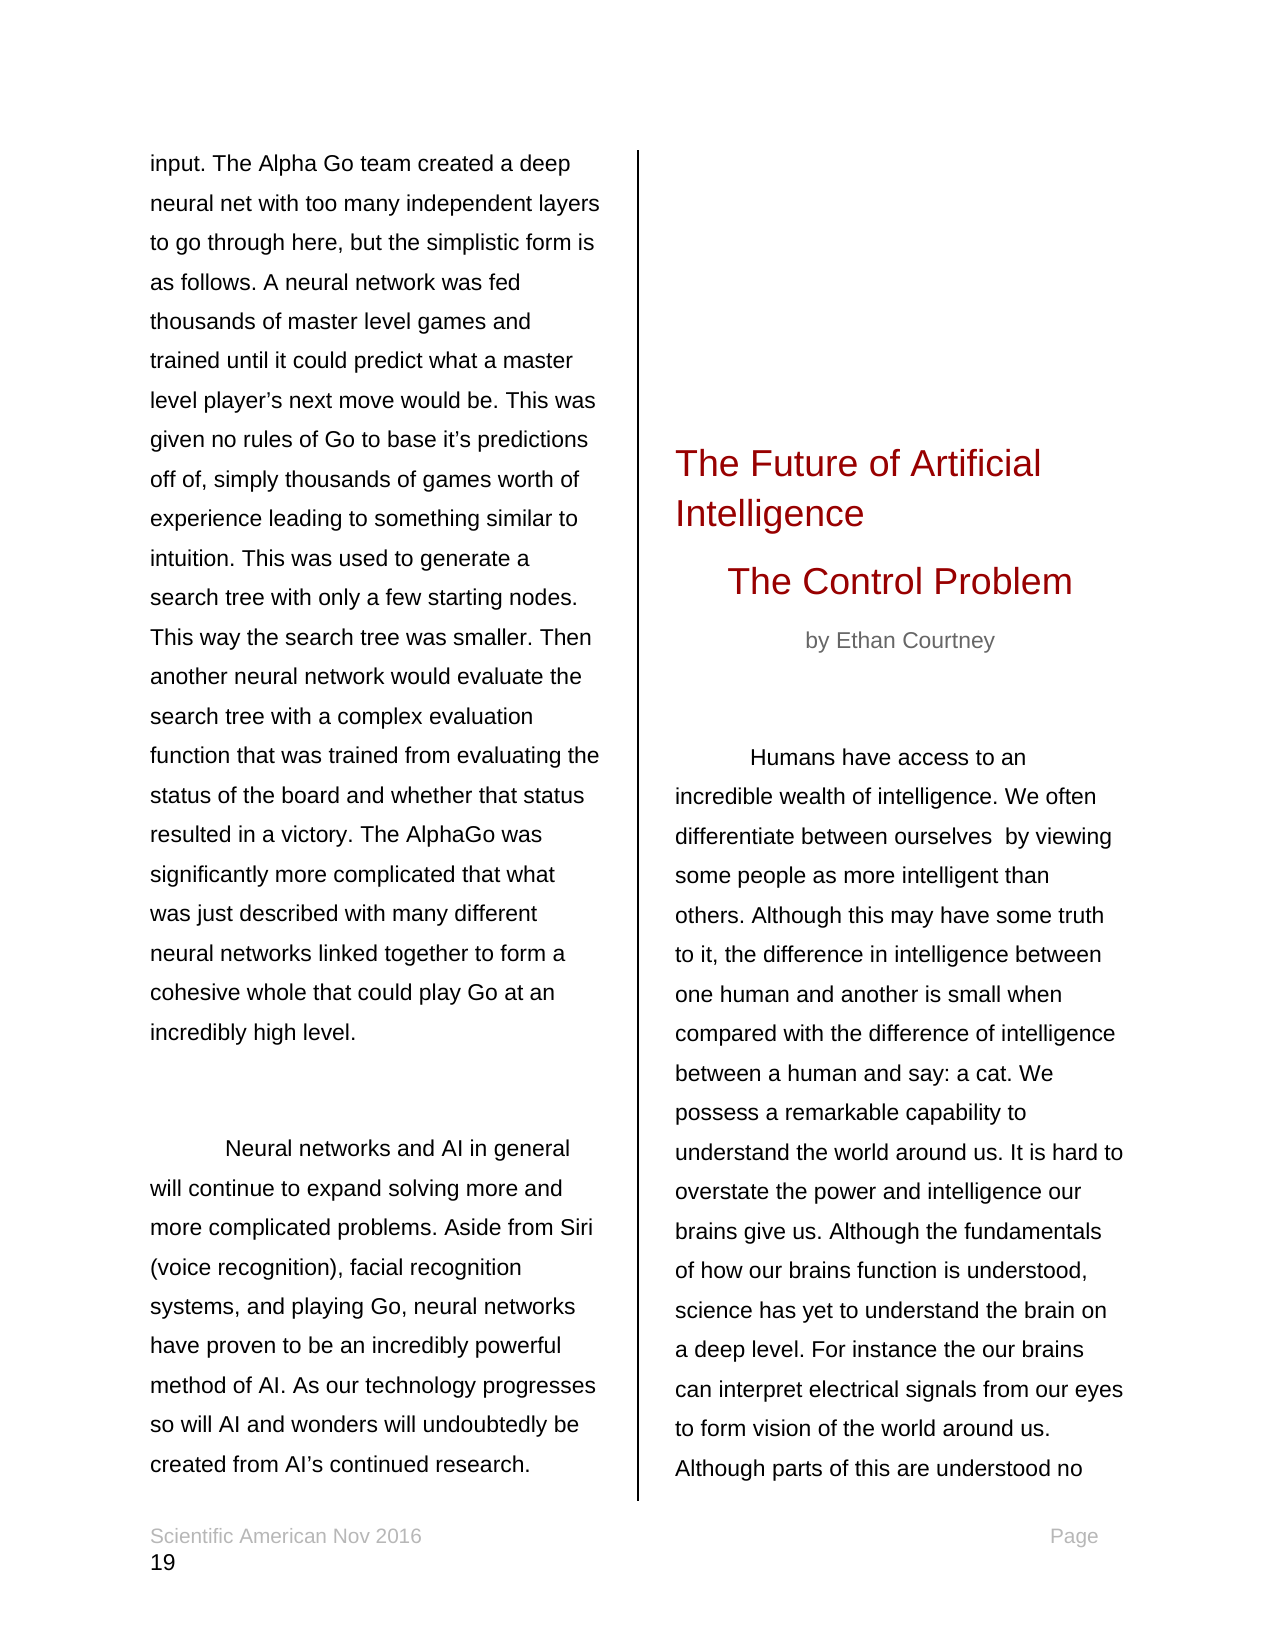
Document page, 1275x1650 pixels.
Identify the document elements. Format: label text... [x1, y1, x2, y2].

title The Control Problem [675, 559, 1125, 602]
title The Future of Artificial Intelligence [675, 441, 1125, 534]
text Neural networks and AI in general will continue to expand solving more and more complicated problems. Aside from Siri (voice recognition), facial recognition systems, and playing Go, neural networks have proven to be an incredibly powerful method of AI. As our technology progresses so will AI and wonders will undoubtedly be created from AI’s continued research. [150, 1135, 600, 1477]
subtitle by Ethan Courtney [675, 627, 1125, 654]
